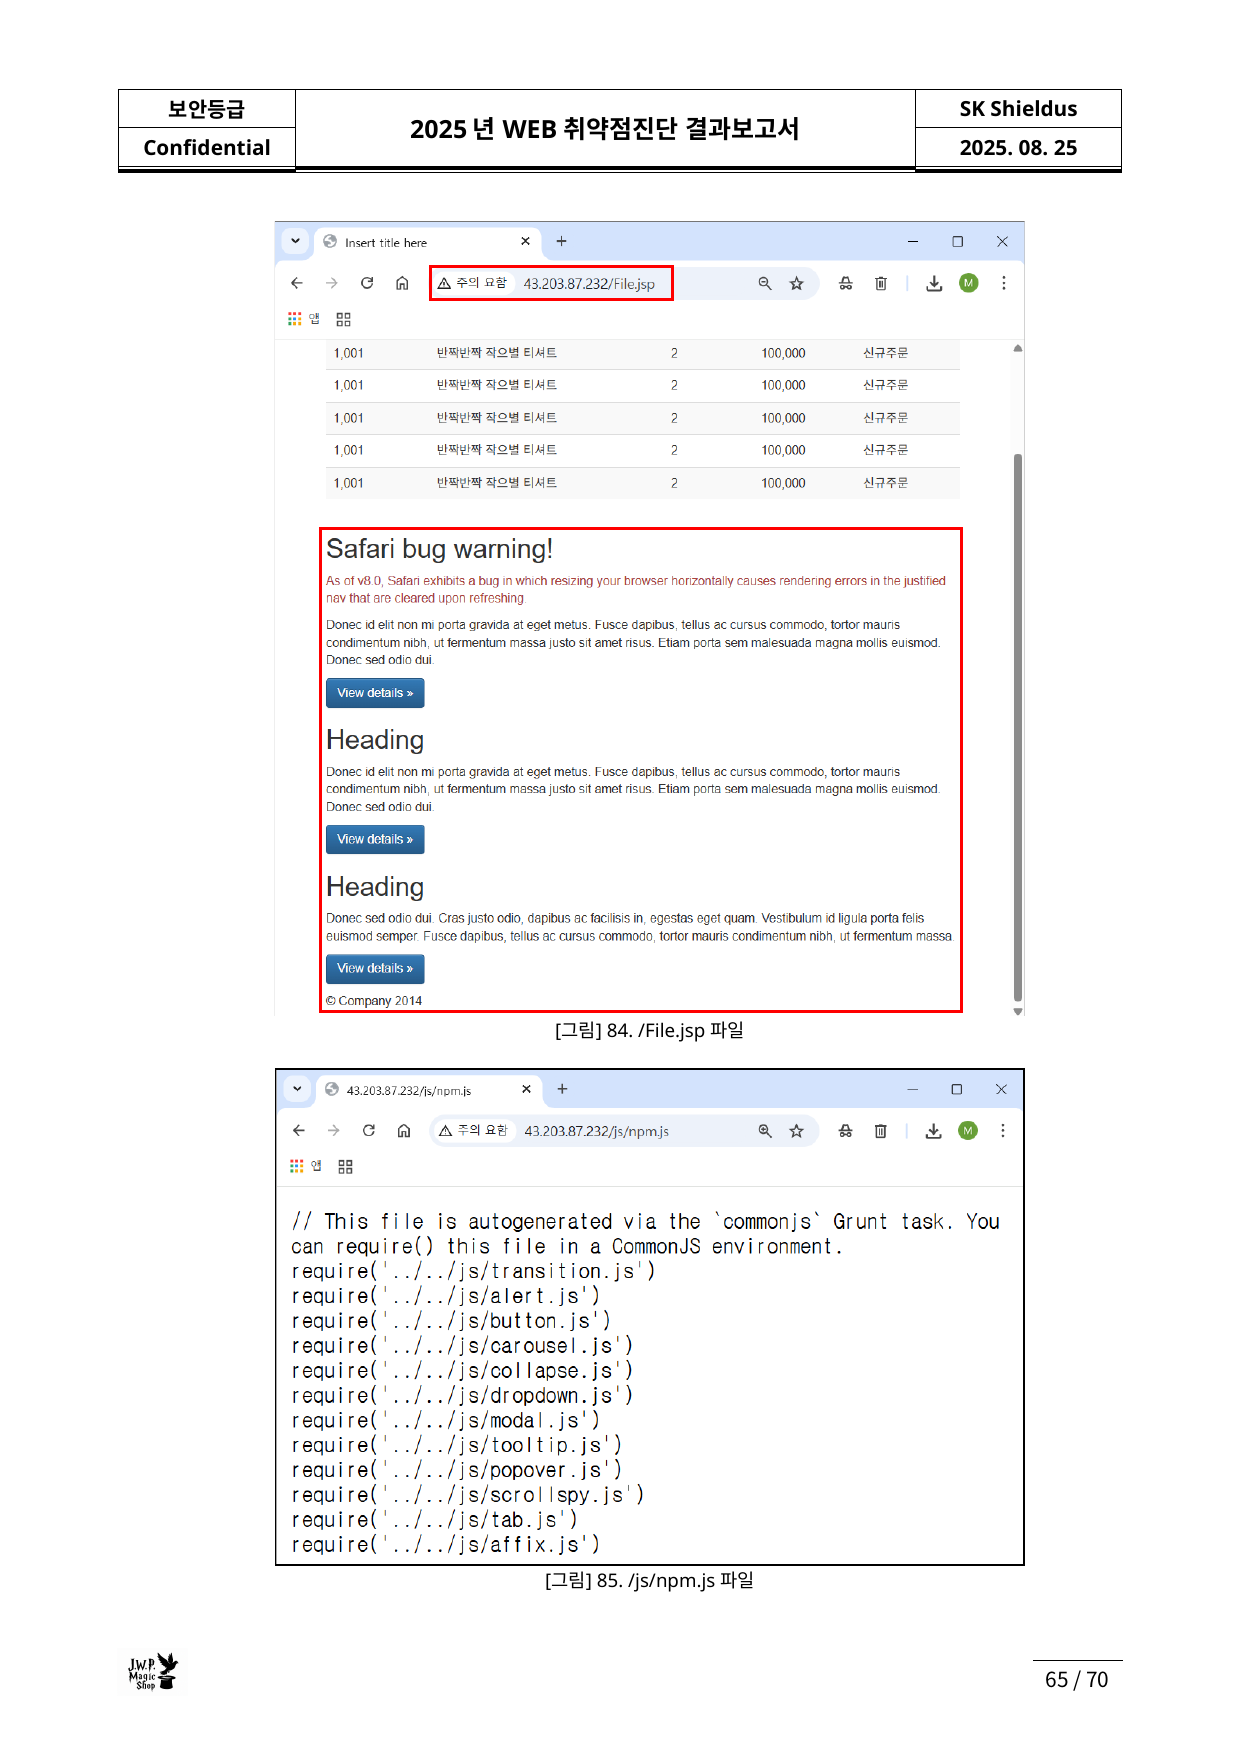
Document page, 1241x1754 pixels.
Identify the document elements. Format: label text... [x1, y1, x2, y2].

picture [276, 1070, 1023, 1564]
text [그림] 84. /File.jsp 파일 [192, 1015, 1107, 1042]
picture [274, 221, 1025, 1016]
picture [117, 1648, 188, 1696]
text [그림] 85. /js/npm.js 파일 [192, 1566, 1107, 1593]
